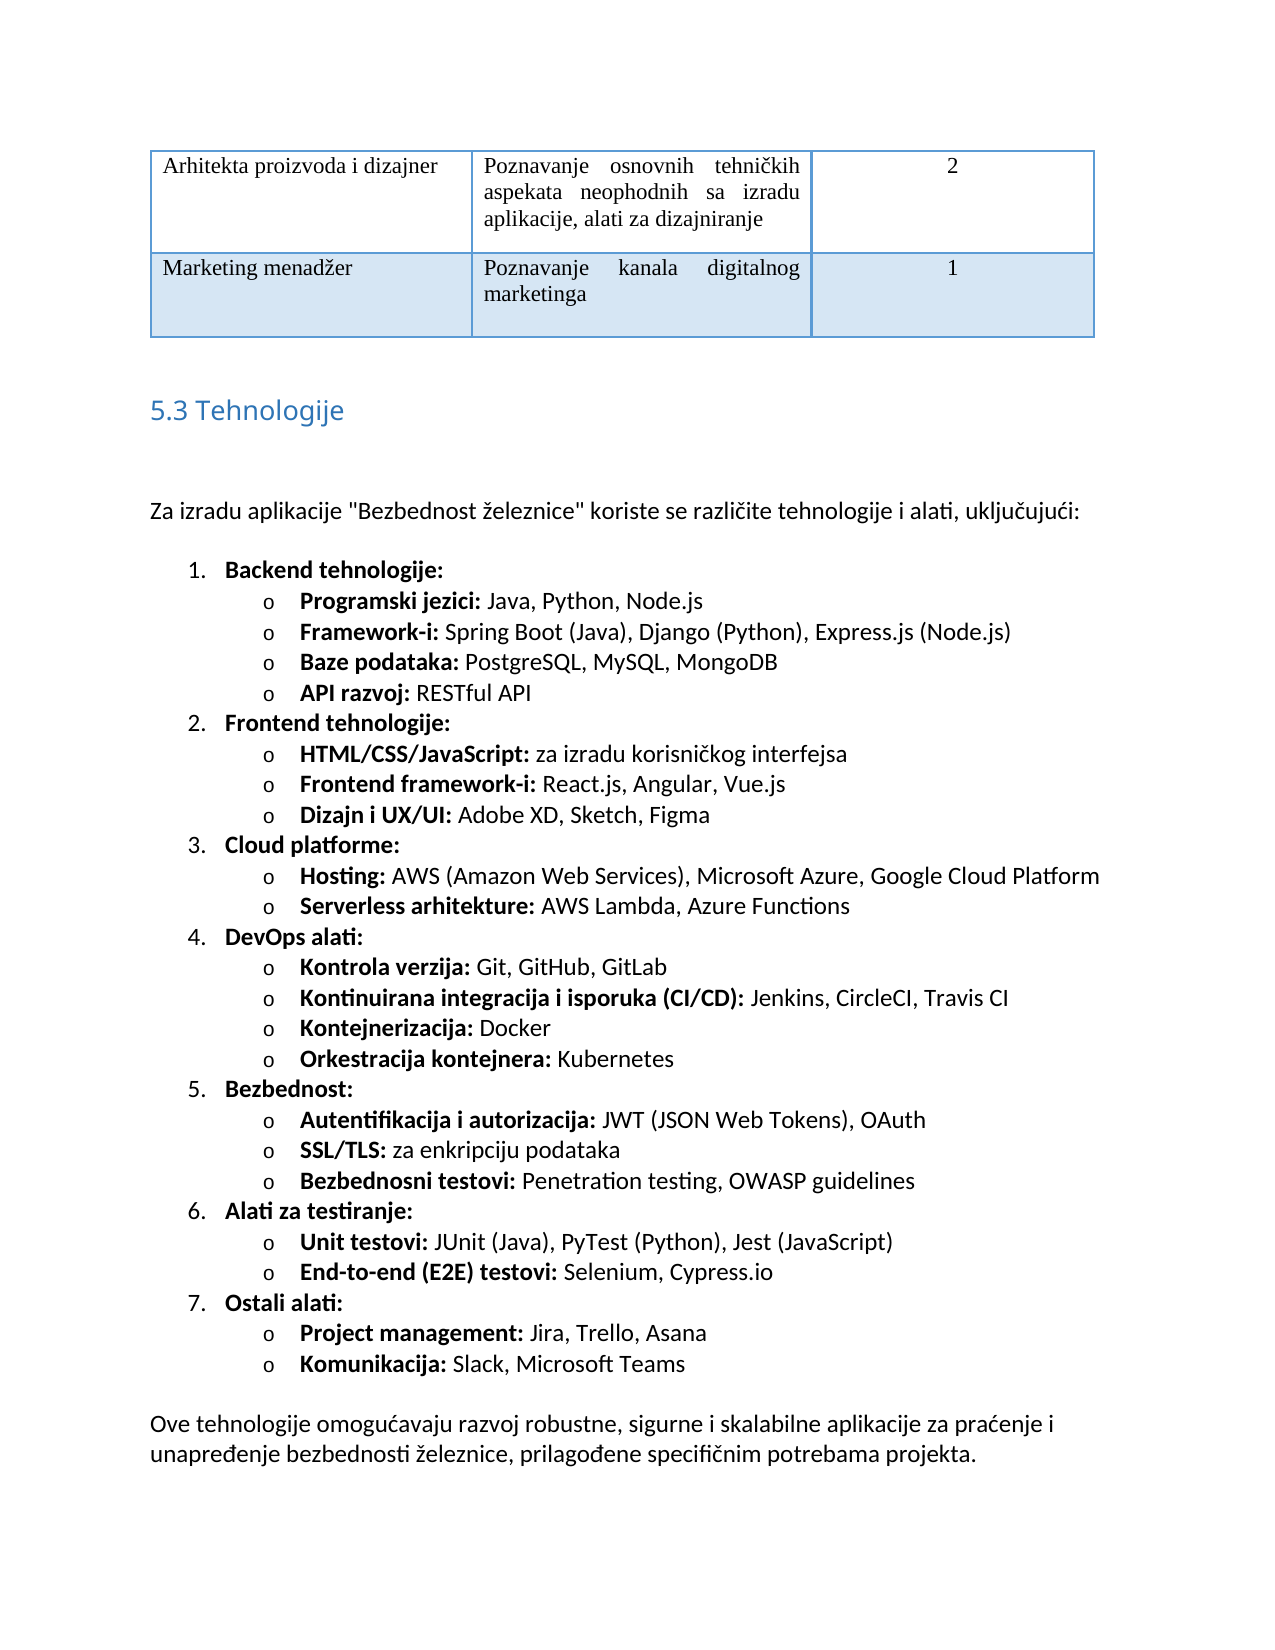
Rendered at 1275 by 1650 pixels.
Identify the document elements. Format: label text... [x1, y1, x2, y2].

table_cell Marketing menadžer [152, 254, 471, 336]
list Frontend tehnologije: [187, 707, 1125, 738]
list Bezbednost: [187, 1073, 1125, 1104]
list Project management: Jira, Trello, Asana [262, 1318, 1125, 1348]
text Za izradu aplikacije "Bezbednost železnice" koriste se različite tehnologije i alati, uključujući: [150, 495, 1125, 525]
list Kontinuirana integracija i isporuka (CI/CD): Jenkins, CircleCI, Travis CI [262, 982, 1125, 1012]
list Dizajn i UX/UI: Adobe XD, Sketch, Figma [262, 799, 1125, 829]
list Programski jezici: Java, Python, Node.js [262, 585, 1125, 616]
list Alati za testiranje: [187, 1196, 1125, 1226]
list Ostali alati: [187, 1287, 1125, 1318]
list DevOps alati: [187, 921, 1125, 951]
list HTML/CSS/JavaScript: za izradu korisničkog interfejsa [262, 738, 1125, 768]
list Cloud platforme: [187, 829, 1125, 860]
text Ove tehnologije omogućavaju razvoj robustne, sigurne i skalabilne aplikacije za praćenje i unapređenje bezbednosti železnice, prilagođene specifičnim potrebama projekta. [150, 1408, 1125, 1469]
list Framework-i: Spring Boot (Java), Django (Python), Express.js (Node.js) [262, 616, 1125, 646]
subtitle 5.3 Tehnologije [150, 391, 1125, 428]
list Backend tehnologije: [187, 554, 1125, 585]
list Hosting: AWS (Amazon Web Services), Microsoft Azure, Google Cloud Platform [262, 860, 1125, 890]
list API razvoj: RESTful API [262, 677, 1125, 707]
list End-to-end (E2E) testovi: Selenium, Cypress.io [262, 1257, 1125, 1287]
table_cell 2 [813, 152, 1093, 252]
table_cell Poznavanje osnovnih tehničkih aspekata neophodnih sa izradu aplikacije, alati za dizajniranje [473, 152, 810, 252]
list SSL/TLS: za enkripciju podataka [262, 1134, 1125, 1165]
list Autentifikacija i autorizacija: JWT (JSON Web Tokens), OAuth [262, 1104, 1125, 1134]
table_cell Poznavanje kanala digitalnog marketinga [473, 254, 810, 336]
list Frontend framework-i: React.js, Angular, Vue.js [262, 768, 1125, 799]
list Komunikacija: Slack, Microsoft Teams [262, 1348, 1125, 1379]
list Serverless arhitekture: AWS Lambda, Azure Functions [262, 890, 1125, 921]
list Baze podataka: PostgreSQL, MySQL, MongoDB [262, 646, 1125, 677]
list Unit testovi: JUnit (Java), PyTest (Python), Jest (JavaScript) [262, 1226, 1125, 1257]
table_cell Arhitekta proizvoda i dizajner [152, 152, 471, 252]
list Orkestracija kontejnera: Kubernetes [262, 1043, 1125, 1073]
table_cell 1 [813, 254, 1093, 336]
list Bezbednosni testovi: Penetration testing, OWASP guidelines [262, 1165, 1125, 1196]
list Kontrola verzija: Git, GitHub, GitLab [262, 951, 1125, 982]
list Kontejnerizacija: Docker [262, 1012, 1125, 1043]
